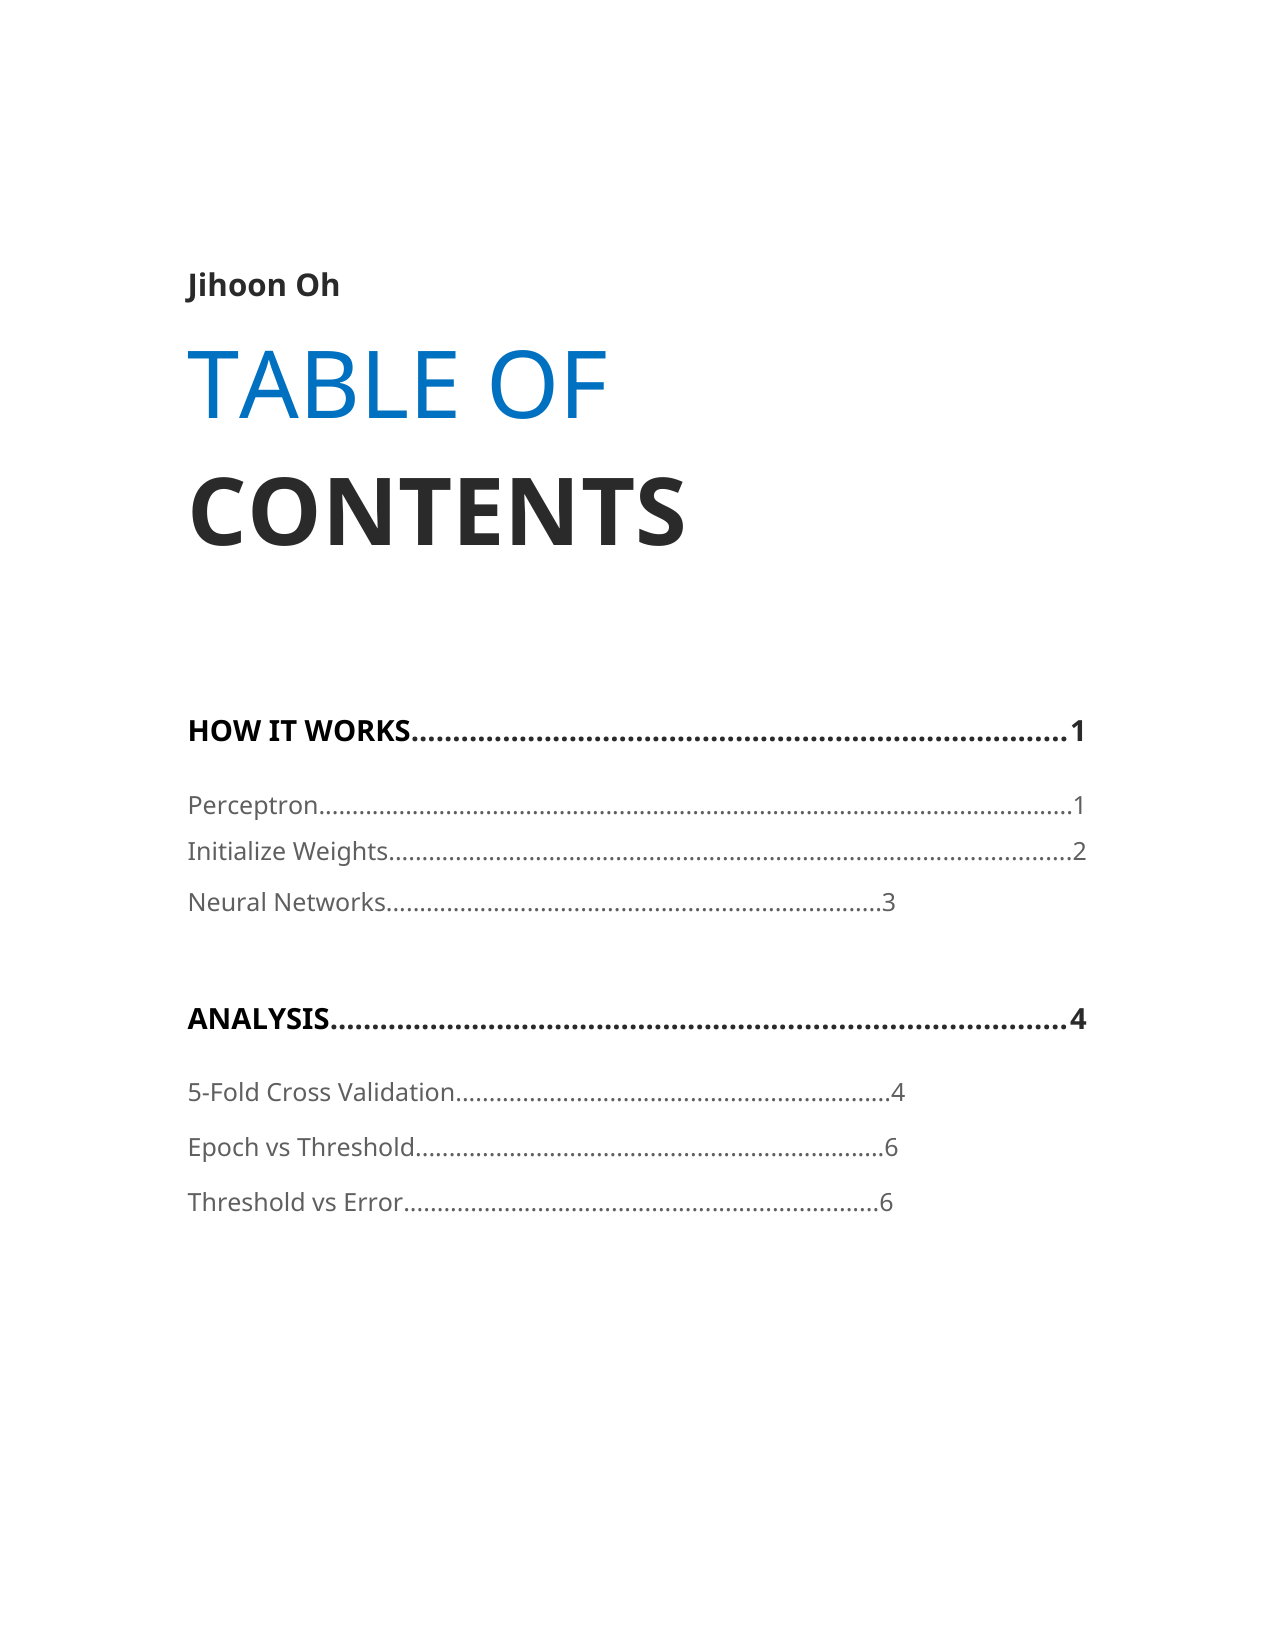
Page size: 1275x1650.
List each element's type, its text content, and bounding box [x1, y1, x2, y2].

text Jihoon Oh [187, 262, 1087, 305]
